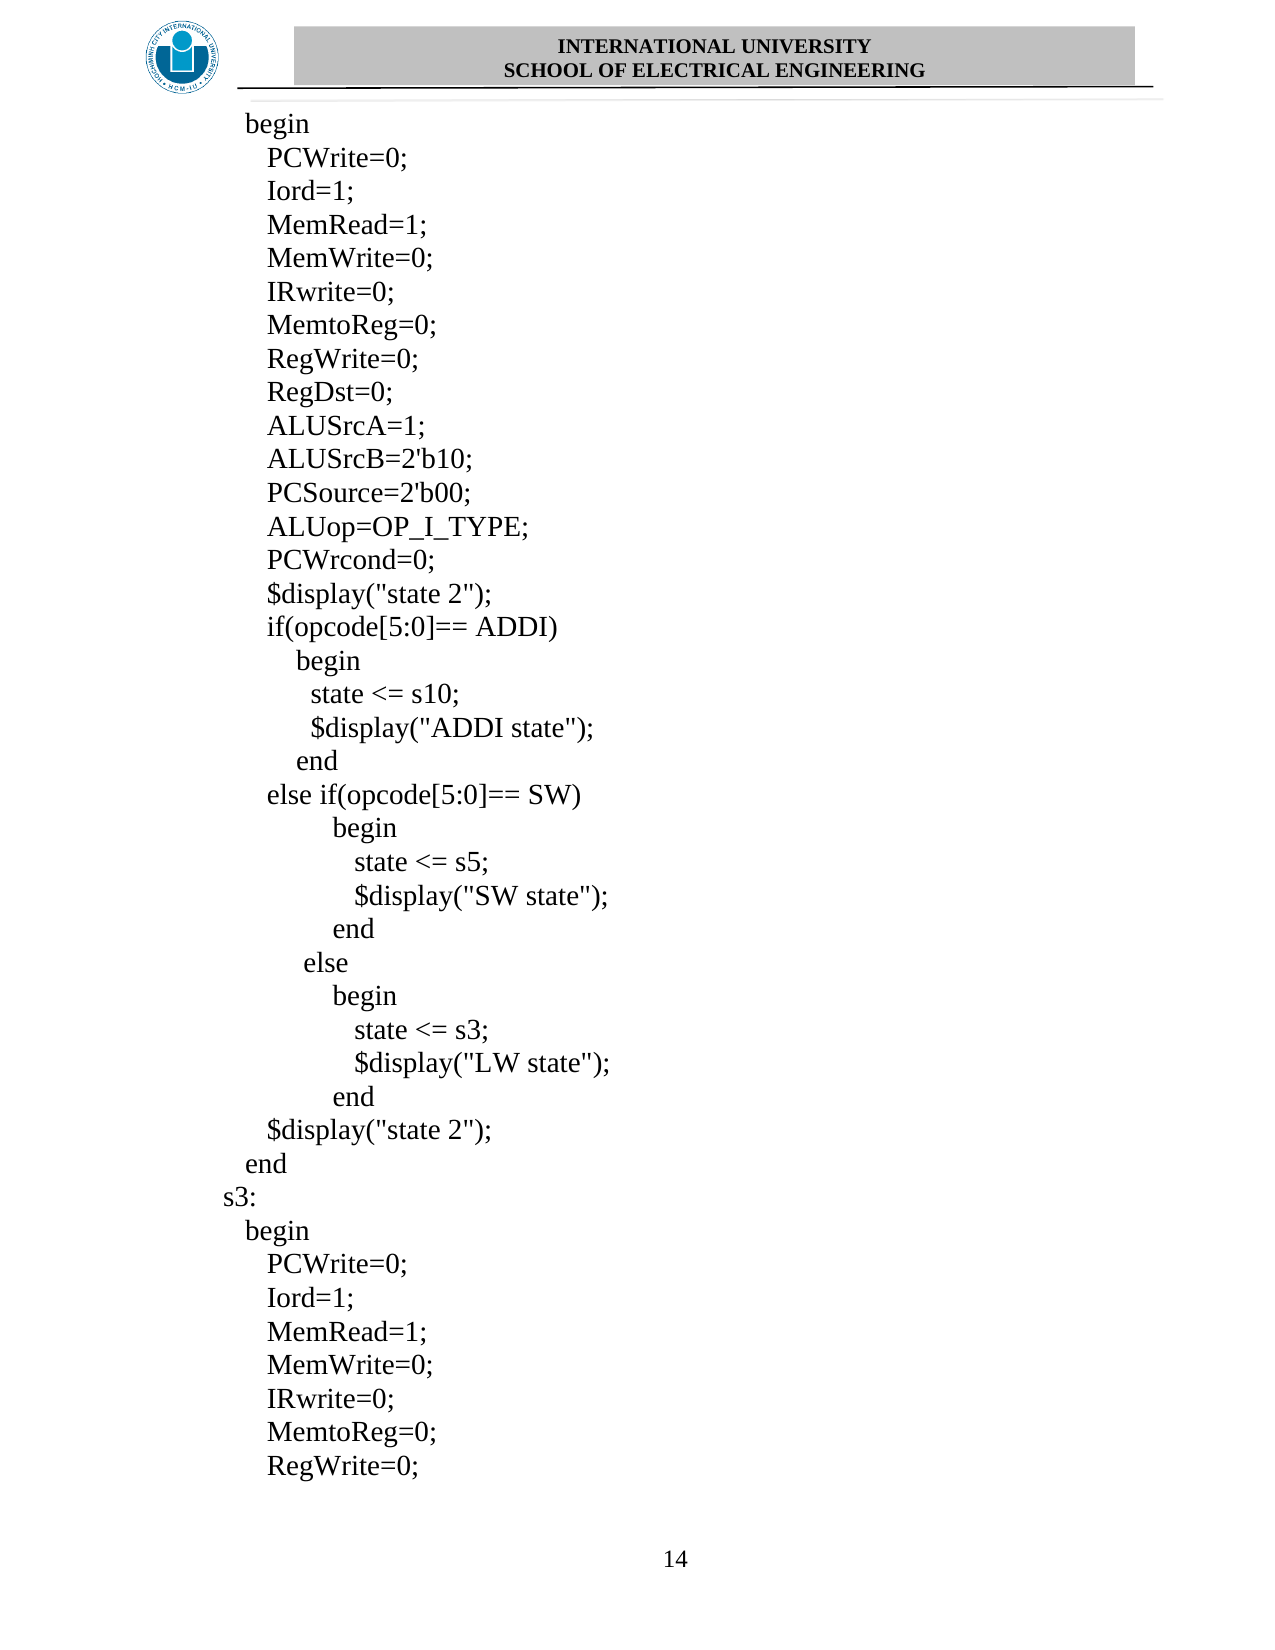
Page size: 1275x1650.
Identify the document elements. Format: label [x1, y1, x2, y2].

picture [144, 19, 219, 95]
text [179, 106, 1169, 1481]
